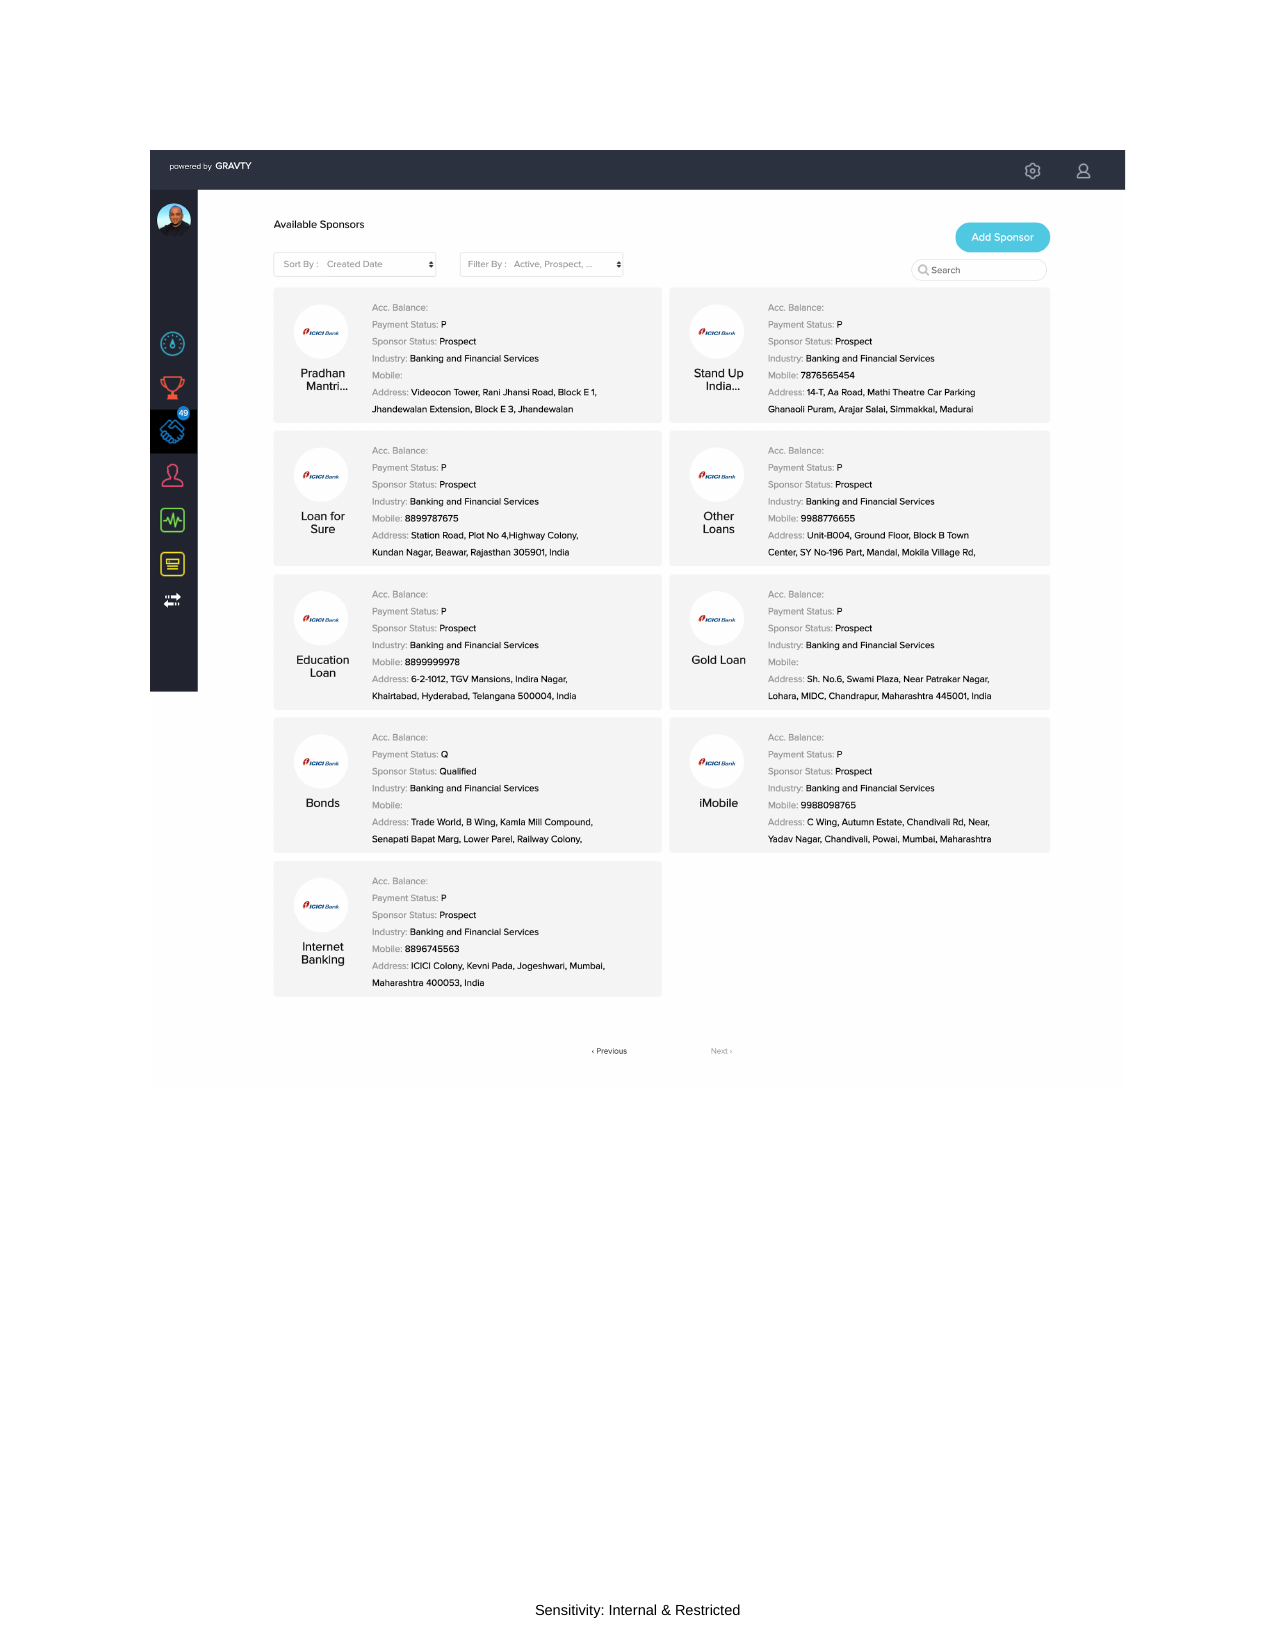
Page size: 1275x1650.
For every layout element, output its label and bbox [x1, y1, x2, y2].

picture [150, 150, 1125, 1088]
